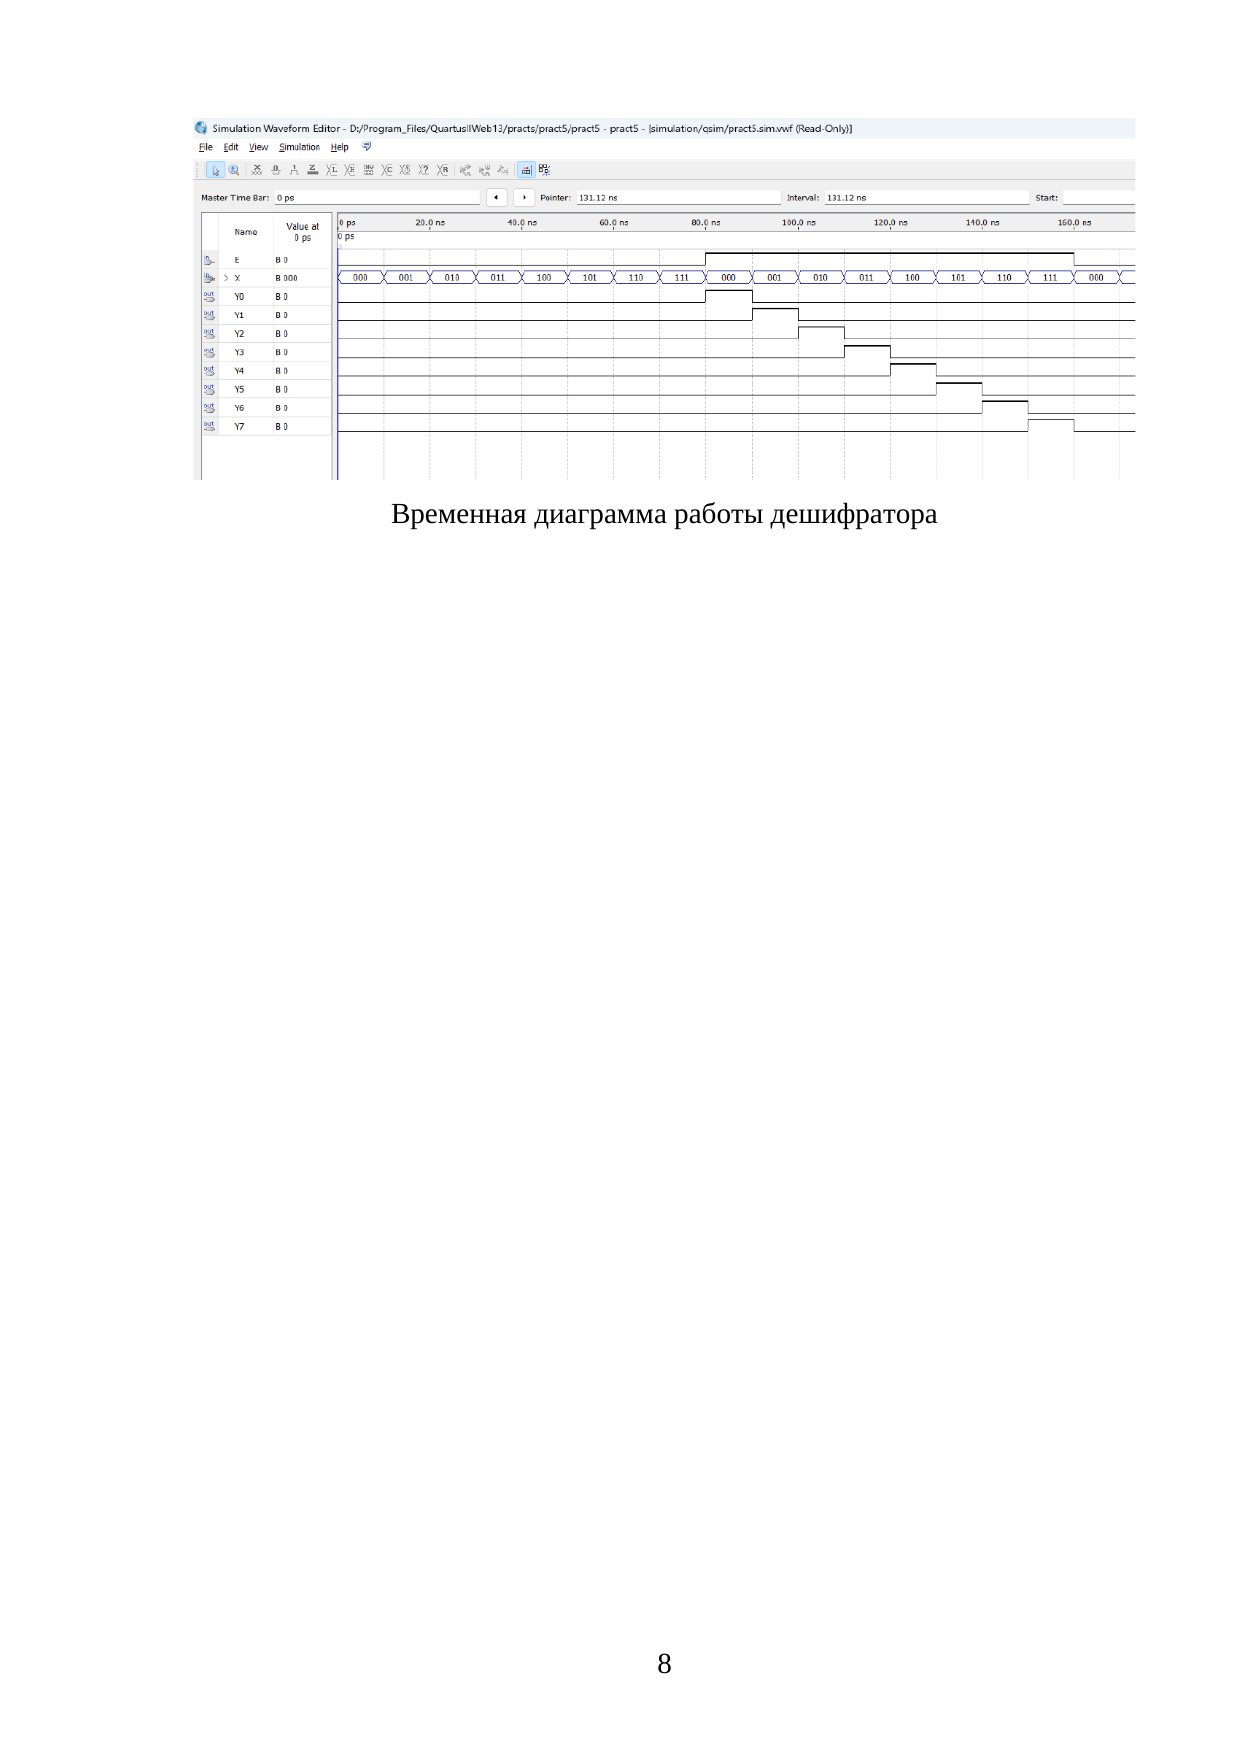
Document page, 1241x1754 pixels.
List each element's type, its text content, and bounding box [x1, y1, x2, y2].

text Временная диаграмма работы дешифратора [177, 496, 1152, 530]
picture [193, 118, 1136, 480]
